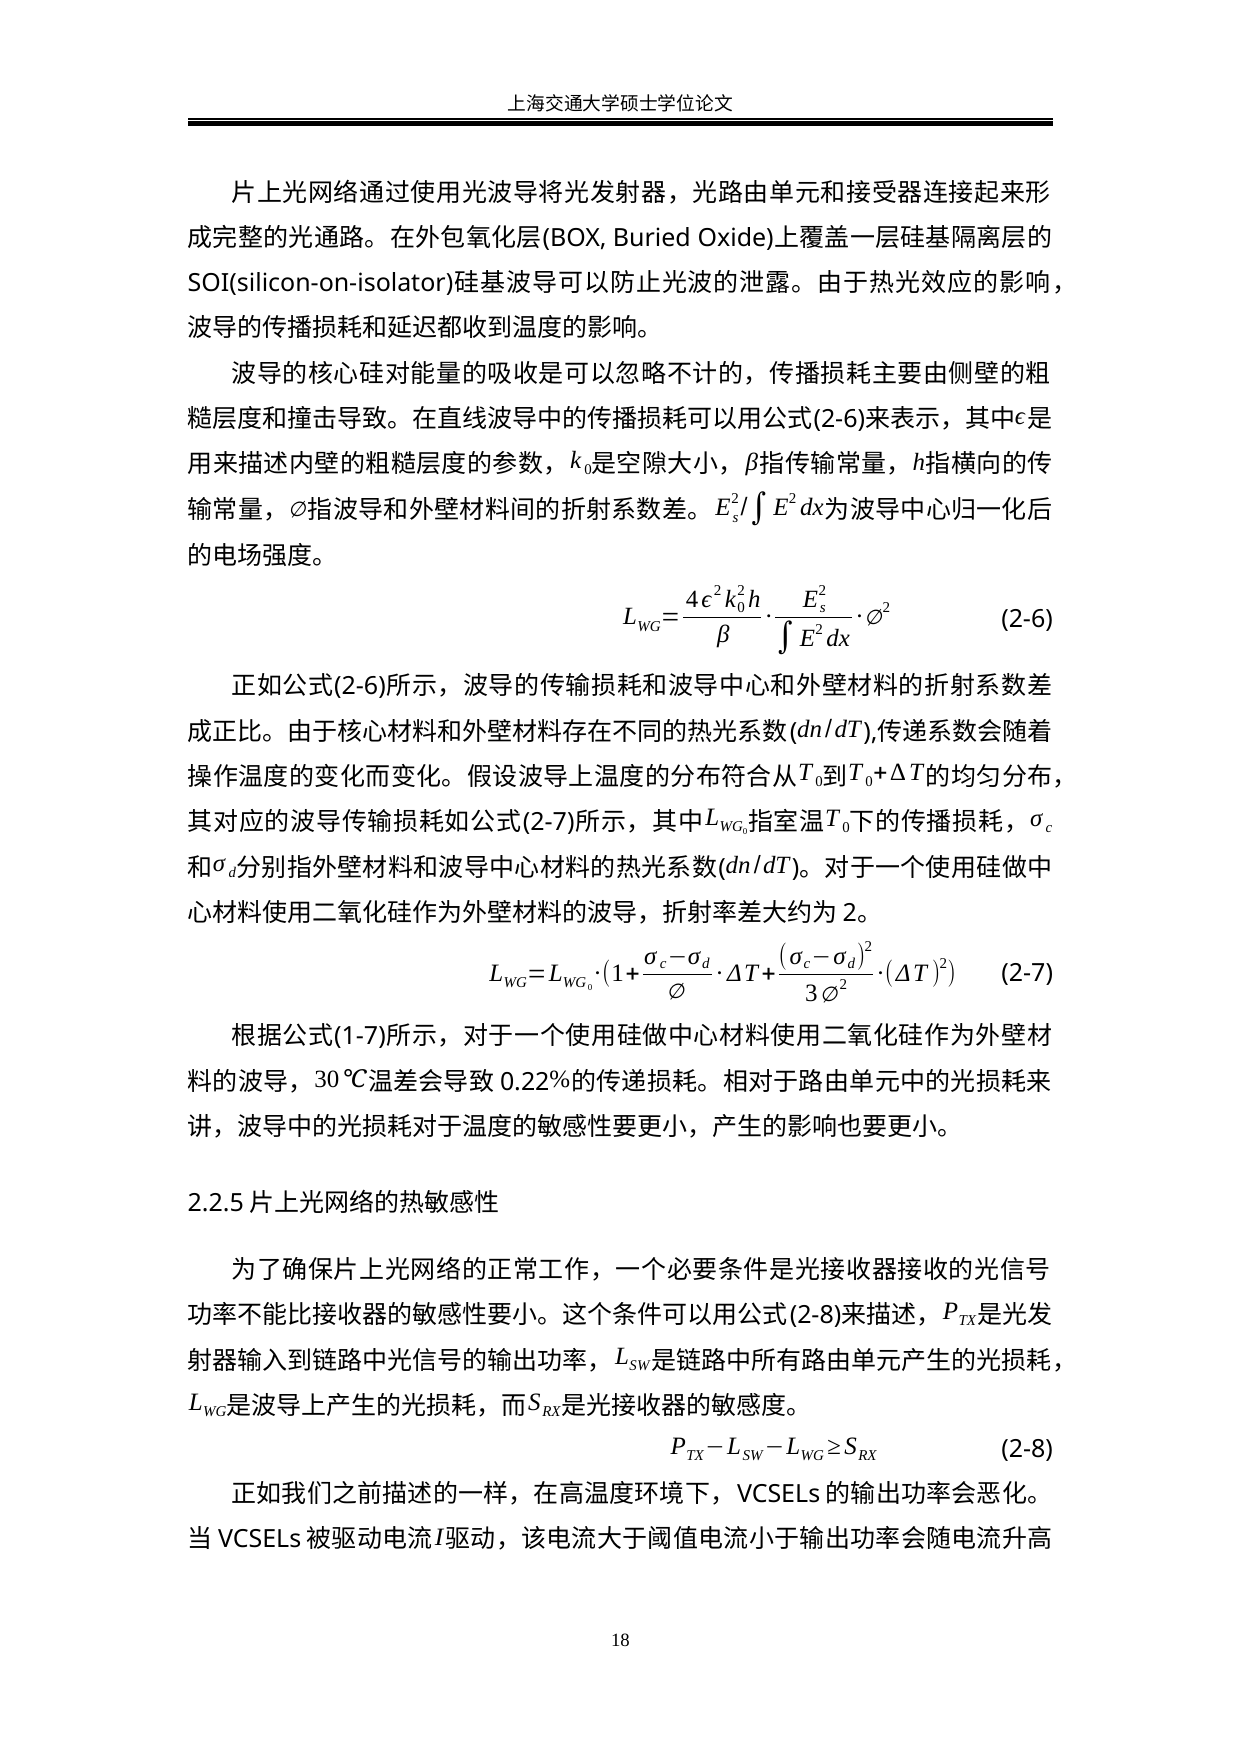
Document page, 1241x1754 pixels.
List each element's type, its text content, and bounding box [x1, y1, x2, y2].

list 根据公式(1-7)所示，对于一个使用硅做中心材料使用二氧化硅作为外壁材料的波导，温差会导致0.22的传递损耗。相对于路由单元中的光损耗来讲，波导中的光损耗对于温度的敏感性要更小，产生的影响也要更小。 [187, 1016, 1053, 1143]
list 片上光网络通过使用光波导将光发射器，光路由单元和接受器连接起来形成完整的光通路。在外包氧化层(BOX, Buried Oxide)上覆盖一层硅基隔离层的SOI(silicon-on-isolator)硅基波导可以防止光波的泄露。由于热光效应的影响，波导的传播损耗和延迟都收到温度的影响。 [187, 172, 1053, 344]
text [187, 1473, 1053, 1555]
list 正如公式(2-6)所示，波导的传输损耗和波导中心和外壁材料的折射系数差成正比。由于核心材料和外壁材料存在不同的热光系数(),传递系数会随着操作温度的变化而变化。假设波导上温度的分布符合从到的均匀分布，其对应的波导传输损耗如公式(2-7)所示，其中指室温下的传播损耗，和分别指外壁材料和波导中心材料的热光系数()。对于一个使用硅做中心材料使用二氧化硅作为外壁材料的波导，折射率差大约为2。 [187, 666, 1053, 928]
list (2-6) [187, 581, 1053, 657]
text 为了确保片上光网络的正常工作，一个必要条件是光接收器接收的光信号功率不能比接收器的敏感性要小。这个条件可以用公式(2-8)来描述，是光发射器输入到链路中光信号的输出功率，是链路中所有路由单元产生的光损耗，是波导上产生的光损耗，而是光接收器的敏感度。 [187, 1250, 1053, 1422]
list 波导的核心硅对能量的吸收是可以忽略不计的，传播损耗主要由侧壁的粗糙层度和撞击导致。在直线波导中的传播损耗可以用公式(2-6)来表示，其中是用来描述内壁的粗糙层度的参数，是空隙大小，指传输常量，指横向的传输常量，指波导和外壁材料间的折射系数差。为波导中心归一化后的电场强度。 [187, 353, 1053, 572]
text 2.2.5片上光网络的热敏感性 [187, 1183, 1053, 1219]
list (2-7) [187, 938, 1053, 1007]
text (2-8) [187, 1431, 1053, 1465]
